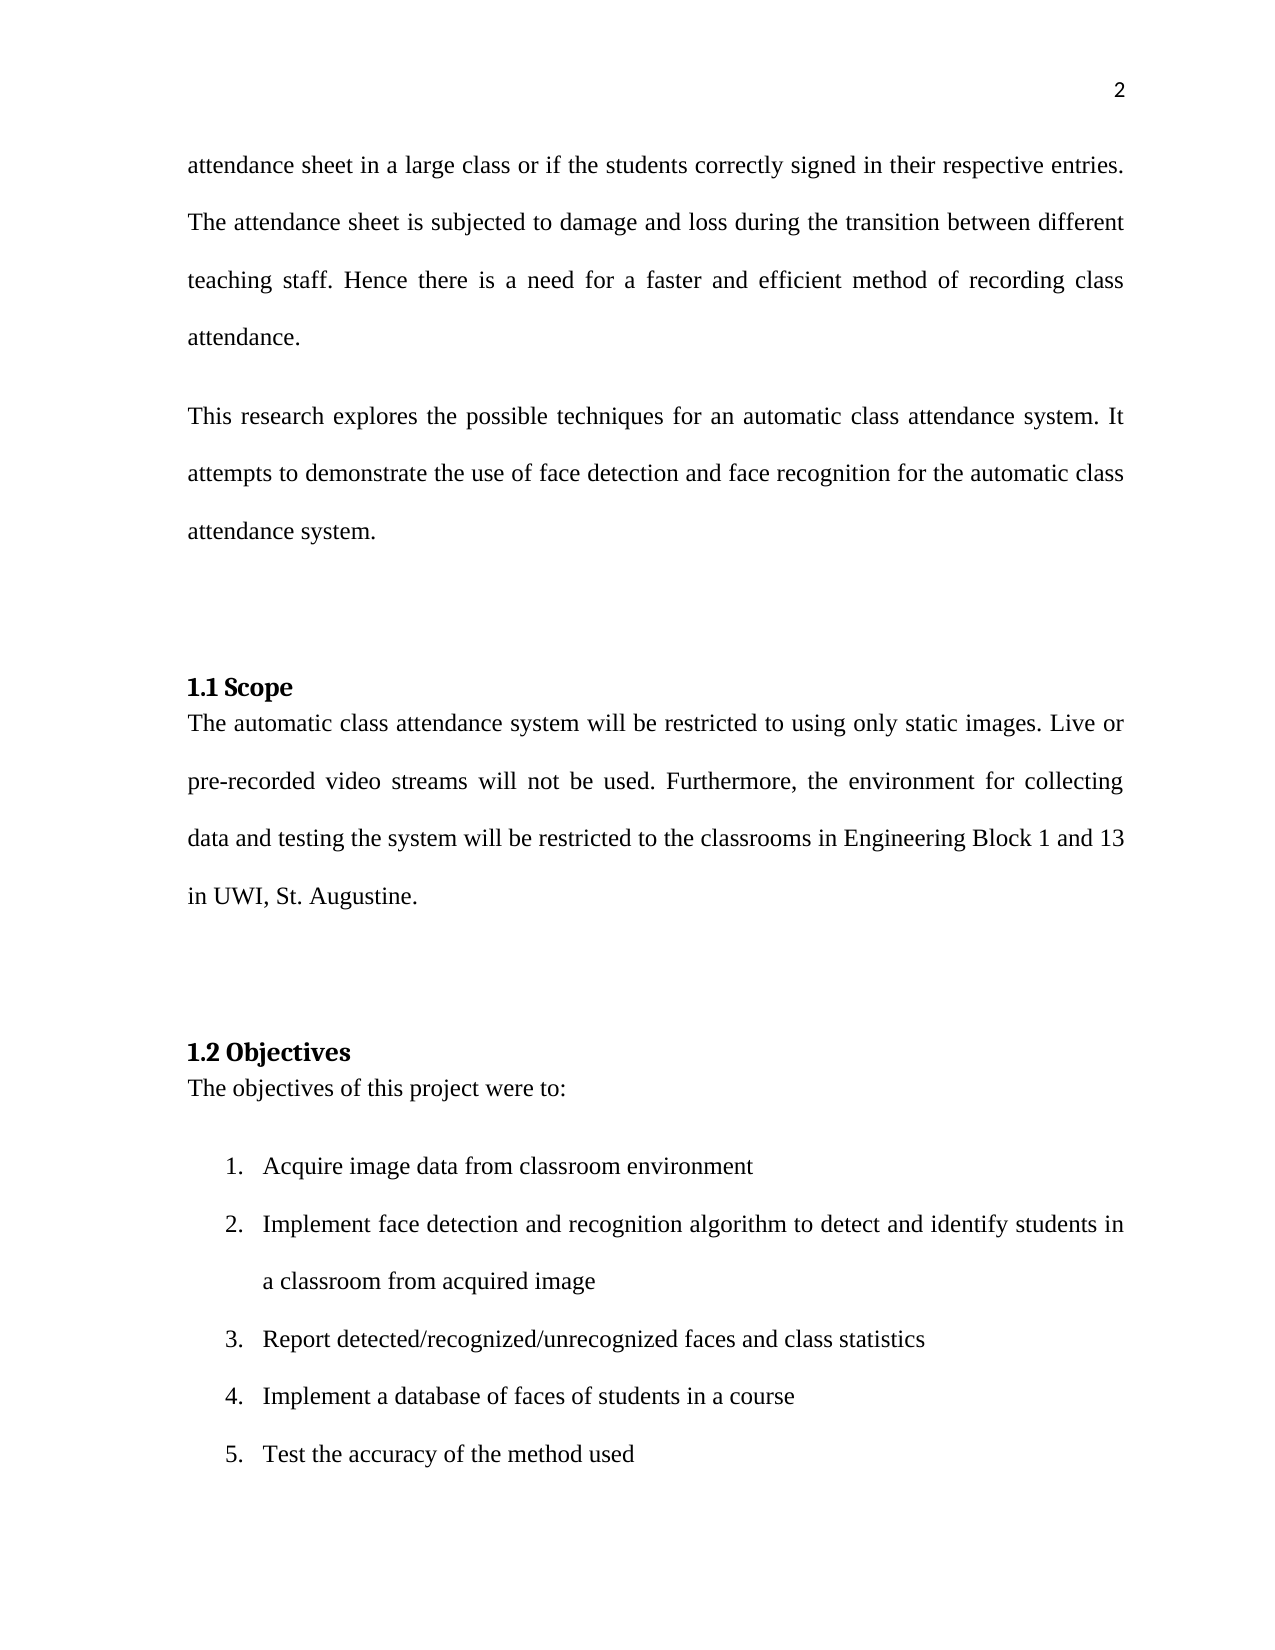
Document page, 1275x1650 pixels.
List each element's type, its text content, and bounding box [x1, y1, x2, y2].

list Acquire image data from classroom environment [225, 1151, 1125, 1180]
text The automatic class attendance system will be restricted to using only static images. Live or pre-recorded video streams will not be used. Furthermore, the environment for collecting data and testing the system will be restricted to the classrooms in Engineering Block 1 and 13 in UWI, St. Augustine. [187, 708, 1125, 909]
list Implement a database of faces of students in a course [225, 1381, 1125, 1410]
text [187, 150, 1125, 351]
subtitle Scope [187, 672, 1125, 704]
subtitle Objectives [187, 1037, 1125, 1068]
list Implement face detection and recognition algorithm to detect and identify students in a classroom from acquired image [225, 1209, 1125, 1295]
list Report detected/recognized/unrecognized faces and class statistics [225, 1324, 1125, 1353]
text This research explores the possible techniques for an automatic class attendance system. It attempts to demonstrate the use of face detection and face recognition for the automatic class attendance system. [187, 401, 1125, 544]
text The objectives of this project were to: [187, 1073, 1125, 1102]
list Test the accuracy of the method used [225, 1439, 1125, 1468]
